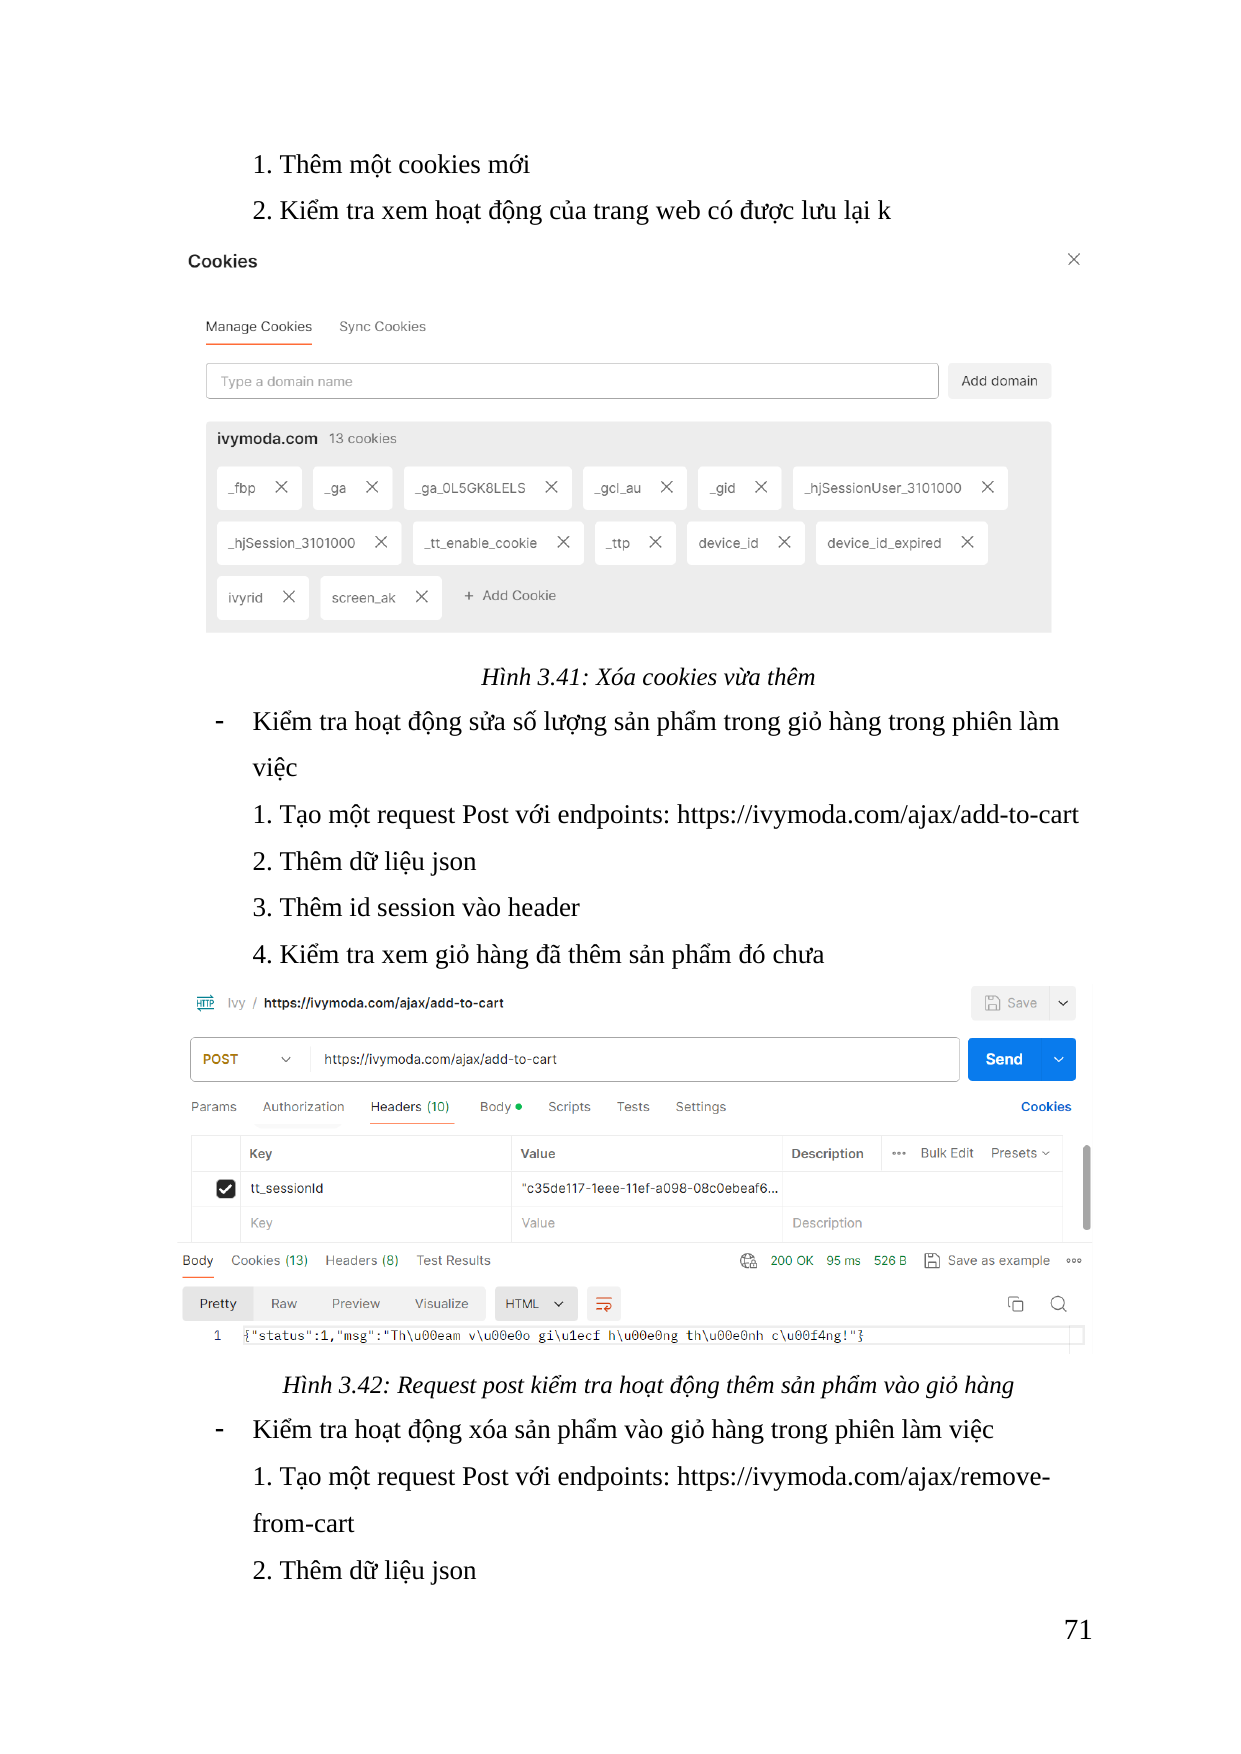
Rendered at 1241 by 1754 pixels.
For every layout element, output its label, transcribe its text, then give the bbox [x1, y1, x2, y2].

list 1. Tạo một request Post với endpoints: https://ivymoda.com/ajax/add-to-cart [252, 798, 1092, 829]
picture [177, 241, 1093, 645]
list 2. Thêm dữ liệu json [252, 845, 1092, 876]
list 4. Kiểm tra xem giỏ hàng đã thêm sản phẩm đó chưa [252, 938, 1092, 969]
list 2. Thêm dữ liệu json [252, 1554, 1092, 1585]
list 1. Tạo một request Post với endpoints: https://ivymoda.com/ajax/remove-from-cart [252, 1461, 1092, 1538]
text 2. Kiểm tra xem hoạt động của trang web có được lưu lại k [252, 194, 1092, 226]
list 3. Thêm id session vào header [252, 891, 1092, 923]
text 1. Thêm một cookies mới [252, 148, 1092, 179]
text Hình 3.11: Request post kiểm tra hoạt động thêm sản phẩm vào giỏ hàng [207, 1371, 1092, 1399]
picture [177, 984, 1093, 1354]
list Kiểm tra hoạt động xóa sản phẩm vào giỏ hàng trong phiên làm việc [215, 1414, 1092, 1445]
text Hình 3.10: Xóa cookies vừa thêm [207, 662, 1092, 690]
list Kiểm tra hoạt động sửa số lượng sản phẩm trong giỏ hàng trong phiên làm việc [215, 705, 1092, 783]
